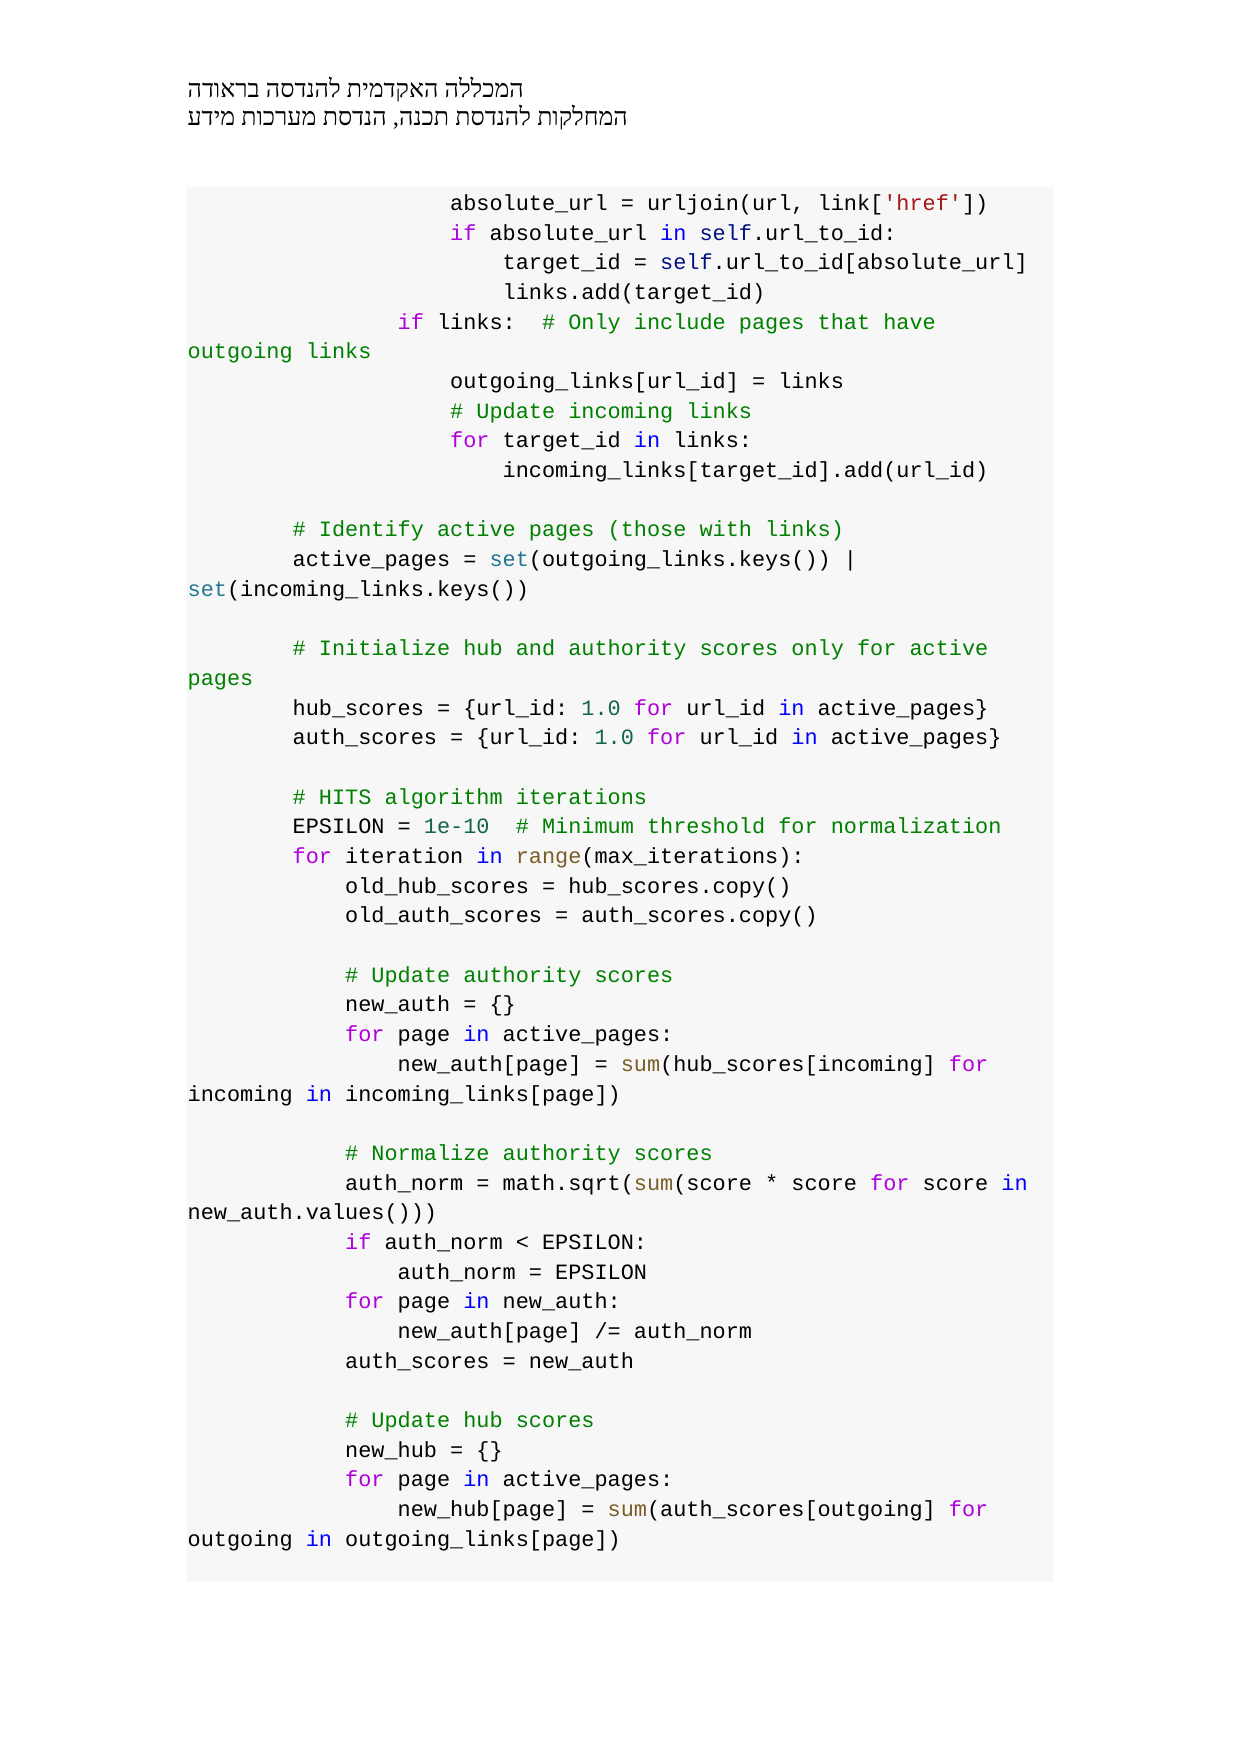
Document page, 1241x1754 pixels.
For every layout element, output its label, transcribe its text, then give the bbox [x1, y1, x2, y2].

text for target_id in links: [187, 425, 1053, 454]
text old_auth_scores = auth_scores.copy() [187, 900, 1053, 929]
text new_auth = {} [187, 989, 1053, 1018]
text auth_scores = new_auth [187, 1345, 1053, 1375]
text # Update incoming links [187, 395, 1053, 425]
text # Initialize hub and authority scores only for active pages [187, 632, 1053, 692]
text outgoing_links[url_id] = links [187, 365, 1053, 395]
text active_pages = set(outgoing_links.keys()) | set(incoming_links.keys()) [187, 543, 1053, 603]
text if auth_norm < EPSILON: [187, 1226, 1053, 1256]
text # Update hub scores [187, 1404, 1053, 1434]
text for page in active_pages: [187, 1464, 1053, 1493]
text for page in new_auth: [187, 1286, 1053, 1315]
text old_hub_scores = hub_scores.copy() [187, 870, 1053, 900]
text if links: # Only include pages that have outgoing links [187, 306, 1053, 365]
text auth_norm = math.sqrt(sum(score * score for score in new_auth.values())) [187, 1167, 1053, 1226]
text new_hub[page] = sum(auth_scores[outgoing] for outgoing in outgoing_links[page]) [187, 1493, 1053, 1553]
text # Identify active pages (those with links) [187, 514, 1053, 543]
text auth_norm = EPSILON [187, 1256, 1053, 1286]
text new_hub = {} [187, 1434, 1053, 1464]
text incoming_links[target_id].add(url_id) [187, 454, 1053, 484]
text # Normalize authority scores [187, 1137, 1053, 1167]
text auth_scores = {url_id: 1.0 for url_id in active_pages} [187, 722, 1053, 751]
text absolute_url = urljoin(url, link['href']) [187, 187, 1053, 217]
text for page in active_pages: [187, 1018, 1053, 1048]
text links.add(target_id) [187, 276, 1053, 306]
text if absolute_url in self.url_to_id: [187, 217, 1053, 247]
text for iteration in range(max_iterations): [187, 840, 1053, 870]
text EPSILON = 1e-10 # Minimum threshold for normalization [187, 811, 1053, 840]
text target_id = self.url_to_id[absolute_url] [187, 247, 1053, 276]
text # Update authority scores [187, 959, 1053, 989]
text hub_scores = {url_id: 1.0 for url_id in active_pages} [187, 692, 1053, 722]
text # HITS algorithm iterations [187, 781, 1053, 811]
text new_auth[page] /= auth_norm [187, 1315, 1053, 1345]
text new_auth[page] = sum(hub_scores[incoming] for incoming in incoming_links[page]) [187, 1048, 1053, 1107]
